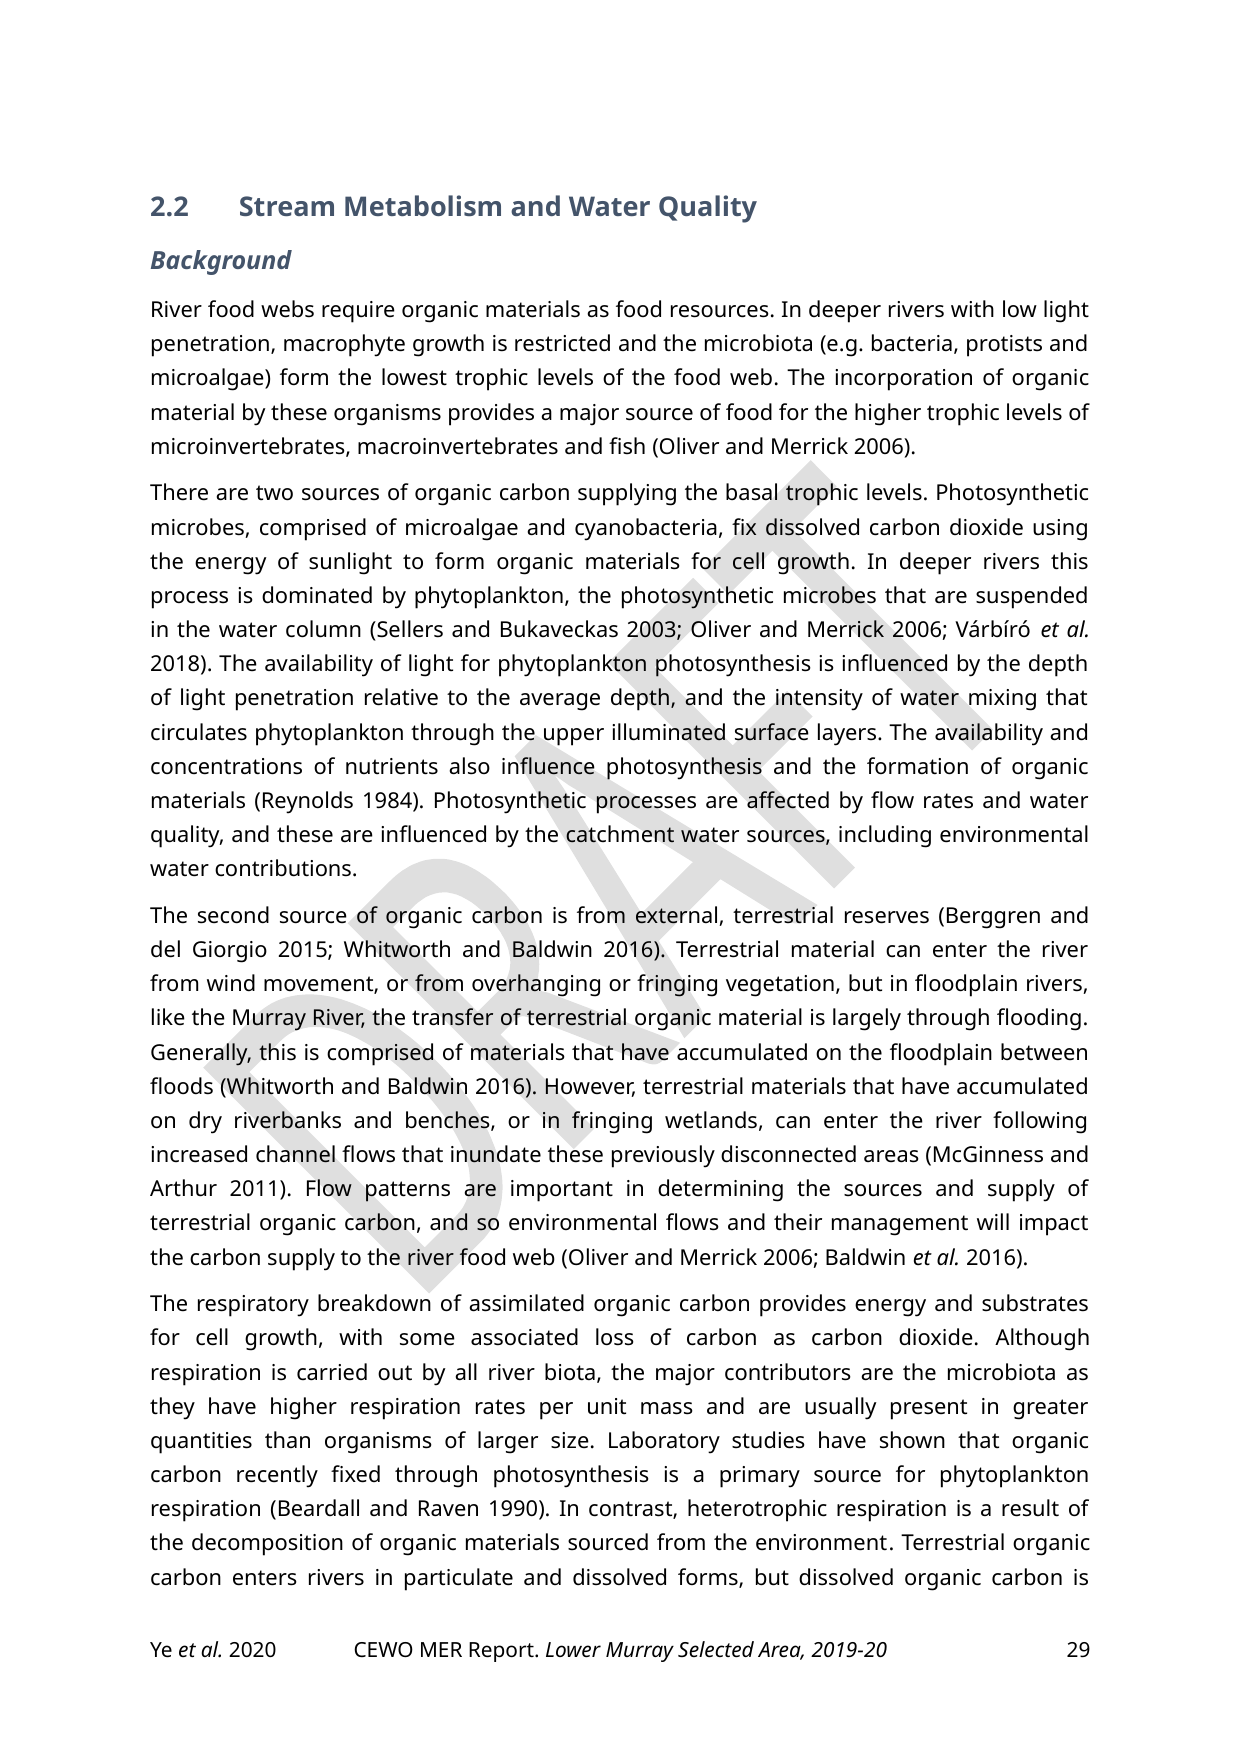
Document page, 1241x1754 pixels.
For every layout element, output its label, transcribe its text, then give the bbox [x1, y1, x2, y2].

text The second source of organic carbon is from external, terrestrial reserves (Berggren and del Giorgio 2015; Whitworth and Baldwin 2016). Terrestrial material can enter the river from wind movement, or from overhanging or fringing vegetation, but in floodplain rivers, like the Murray River, the transfer of terrestrial organic material is largely through flooding. Generally, this is comprised of materials that have accumulated on the floodplain between floods (Whitworth and Baldwin 2016). However, terrestrial materials that have accumulated on dry riverbanks and benches, or in fringing wetlands, can enter the river following increased channel flows that inundate these previously disconnected areas (McGinness and Arthur 2011). Flow patterns are important in determining the sources and supply of terrestrial organic carbon, and so environmental flows and their management will impact the carbon supply to the river food web (Oliver and Merrick 2006; Baldwin et al. 2016). [150, 900, 1090, 1271]
text River food webs require organic materials as food resources. In deeper rivers with low light penetration, macrophyte growth is restricted and the microbiota (e.g. bacteria, protists and microalgae) form the lowest trophic levels of the food web. The incorporation of organic material by these organisms provides a major source of food for the higher trophic levels of microinvertebrates, macroinvertebrates and fish (Oliver and Merrick 2006). [150, 294, 1090, 461]
text There are two sources of organic carbon supplying the basal trophic levels. Photosynthetic microbes, comprised of microalgae and cyanobacteria, fix dissolved carbon dioxide using the energy of sunlight to form organic materials for cell growth. In deeper rivers this process is dominated by phytoplankton, the photosynthetic microbes that are suspended in the water column (Sellers and Bukaveckas 2003; Oliver and Merrick 2006; Várbíró et al. 2018). The availability of light for phytoplankton photosynthesis is influenced by the depth of light penetration relative to the average depth, and the intensity of water mixing that circulates phytoplankton through the upper illuminated surface layers. The availability and concentrations of nutrients also influence photosynthesis and the formation of organic materials (Reynolds 1984). Photosynthetic processes are affected by flow rates and water quality, and these are influenced by the catchment water sources, including environmental water contributions. [150, 477, 1090, 883]
subtitle Stream Metabolism and Water Quality [150, 187, 1090, 224]
subtitle Background [150, 242, 1090, 276]
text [150, 1288, 1090, 1591]
